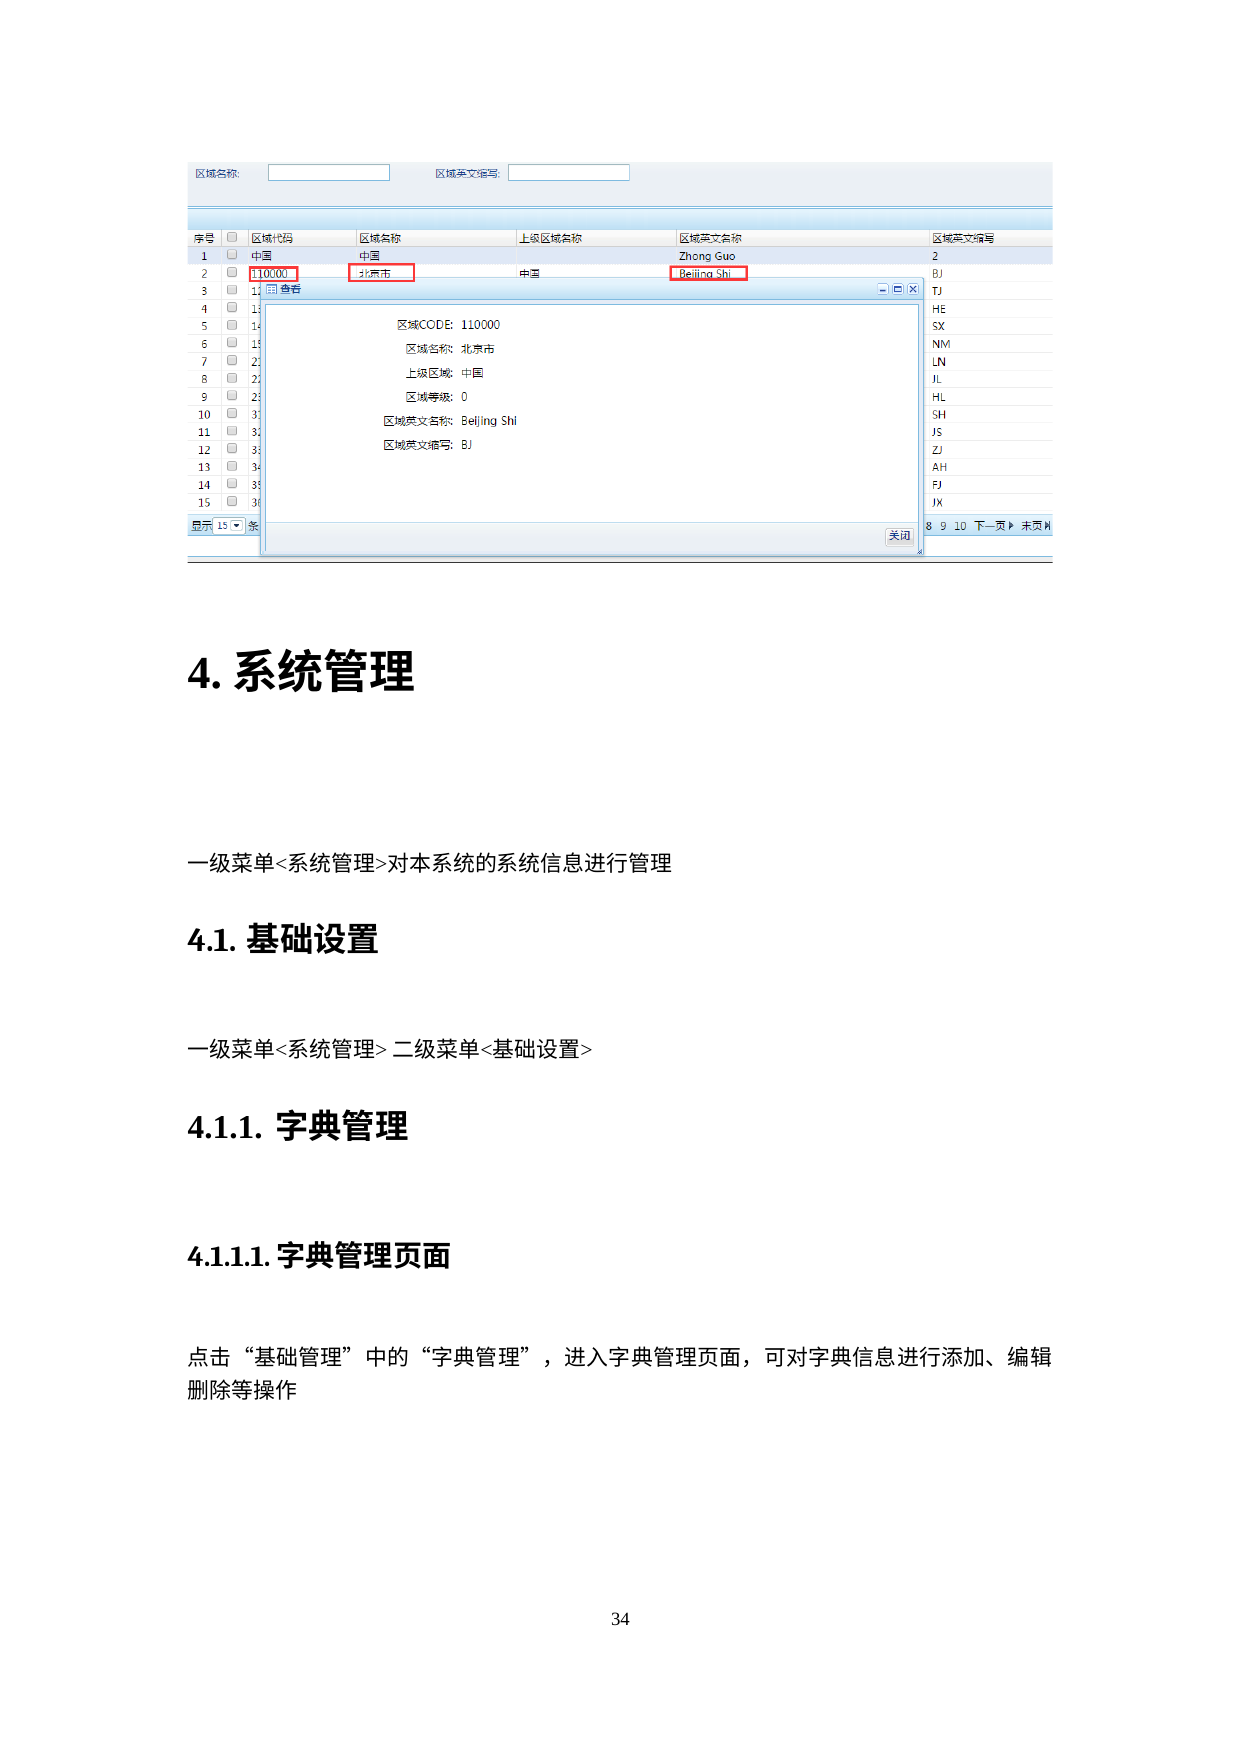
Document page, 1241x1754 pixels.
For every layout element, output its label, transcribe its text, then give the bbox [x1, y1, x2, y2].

subtitle 字典管理 [187, 1092, 1053, 1157]
subtitle 基础设置 [187, 905, 1053, 970]
text 点击“基础管理”中的“字典管理”，进入字典管理页面，可对字典信息进行添加、编辑、删除等操作 [187, 1340, 1053, 1405]
text 一级菜单<系统管理>对本系统的系统信息进行管理 [187, 845, 1053, 878]
picture [187, 162, 1053, 563]
text 一级菜单<系统管理> 二级菜单<基础设置> [187, 1032, 1053, 1064]
subtitle 字典管理页面 [187, 1221, 1053, 1286]
subtitle 系统管理 [187, 620, 1053, 717]
